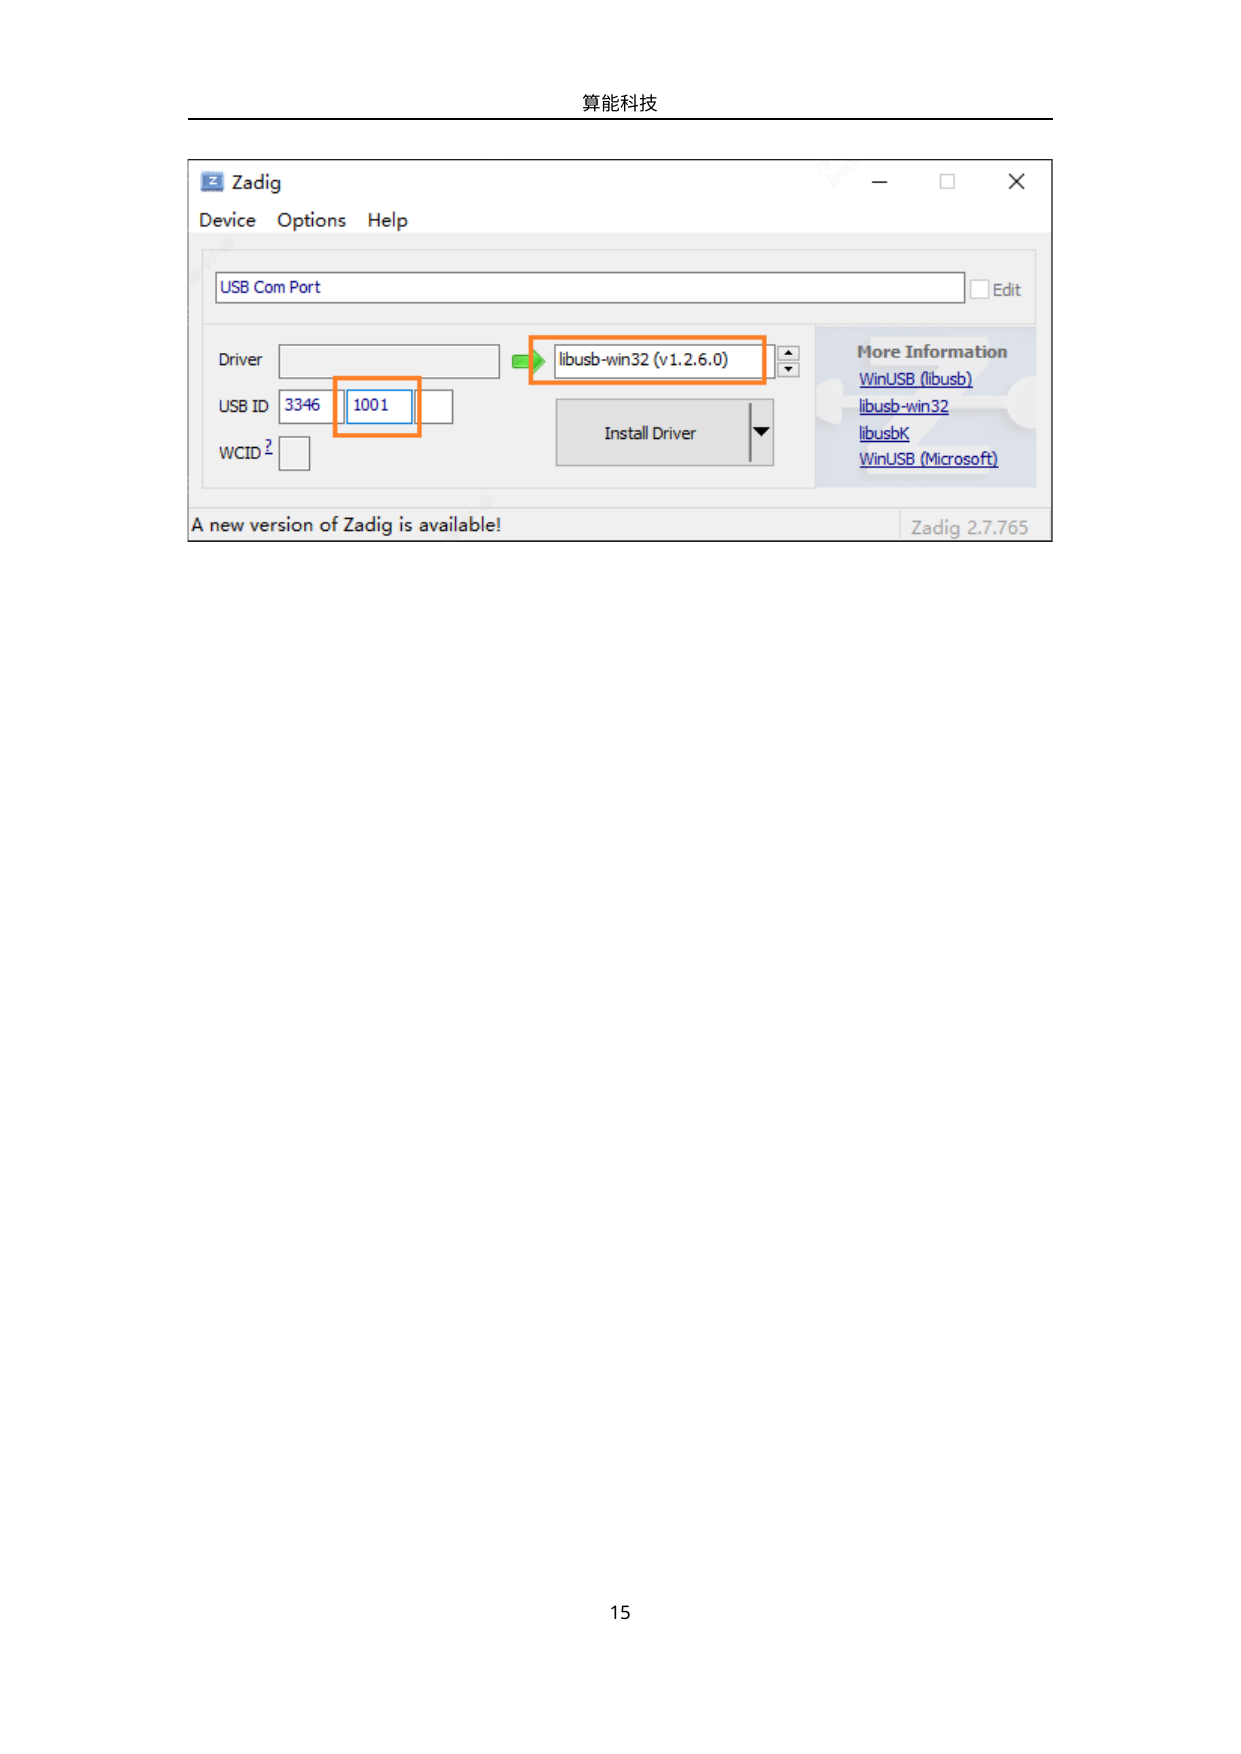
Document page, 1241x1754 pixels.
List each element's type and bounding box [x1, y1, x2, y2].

picture [187, 159, 1053, 542]
